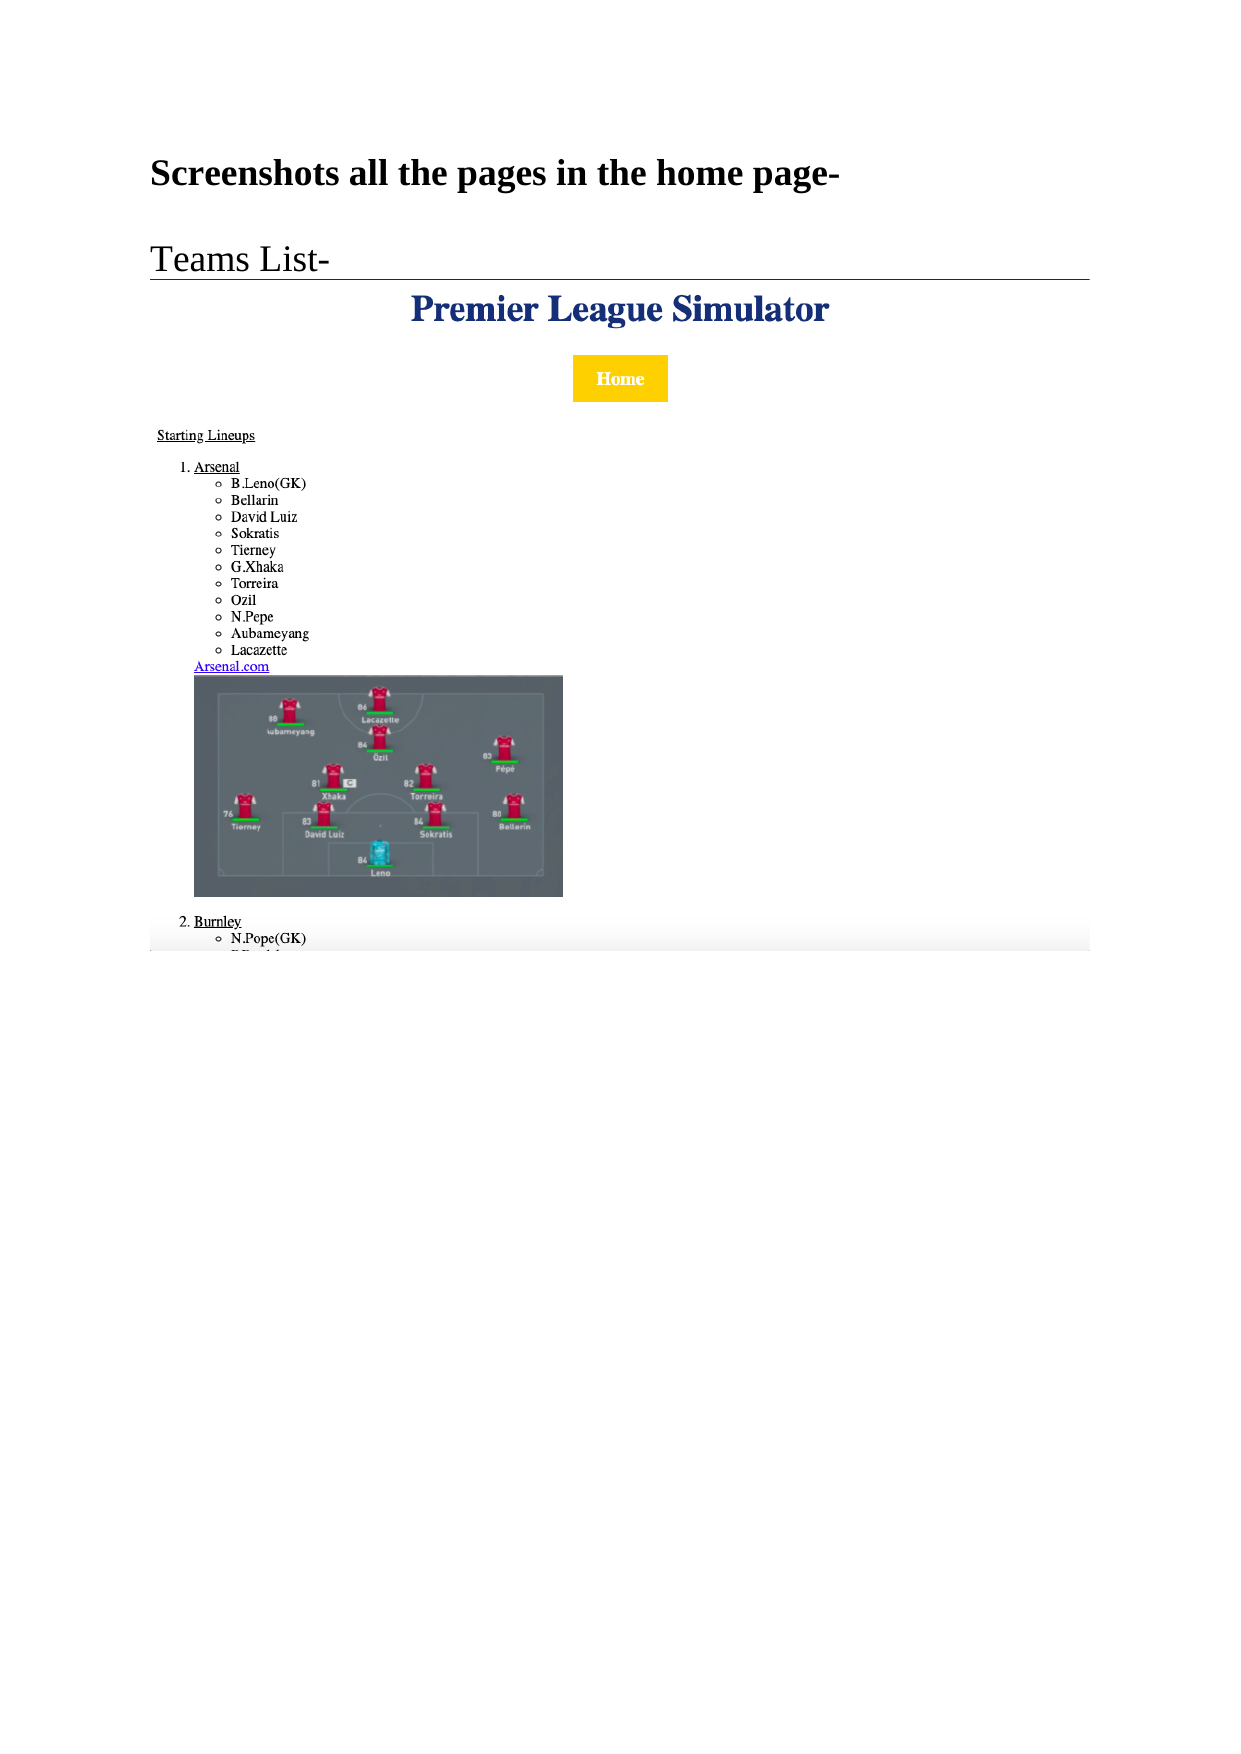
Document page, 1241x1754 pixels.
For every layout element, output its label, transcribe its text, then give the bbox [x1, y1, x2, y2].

picture [150, 279, 1090, 951]
text Screenshots all the pages in the home page- [150, 150, 1090, 193]
text Teams List- [150, 236, 1090, 279]
